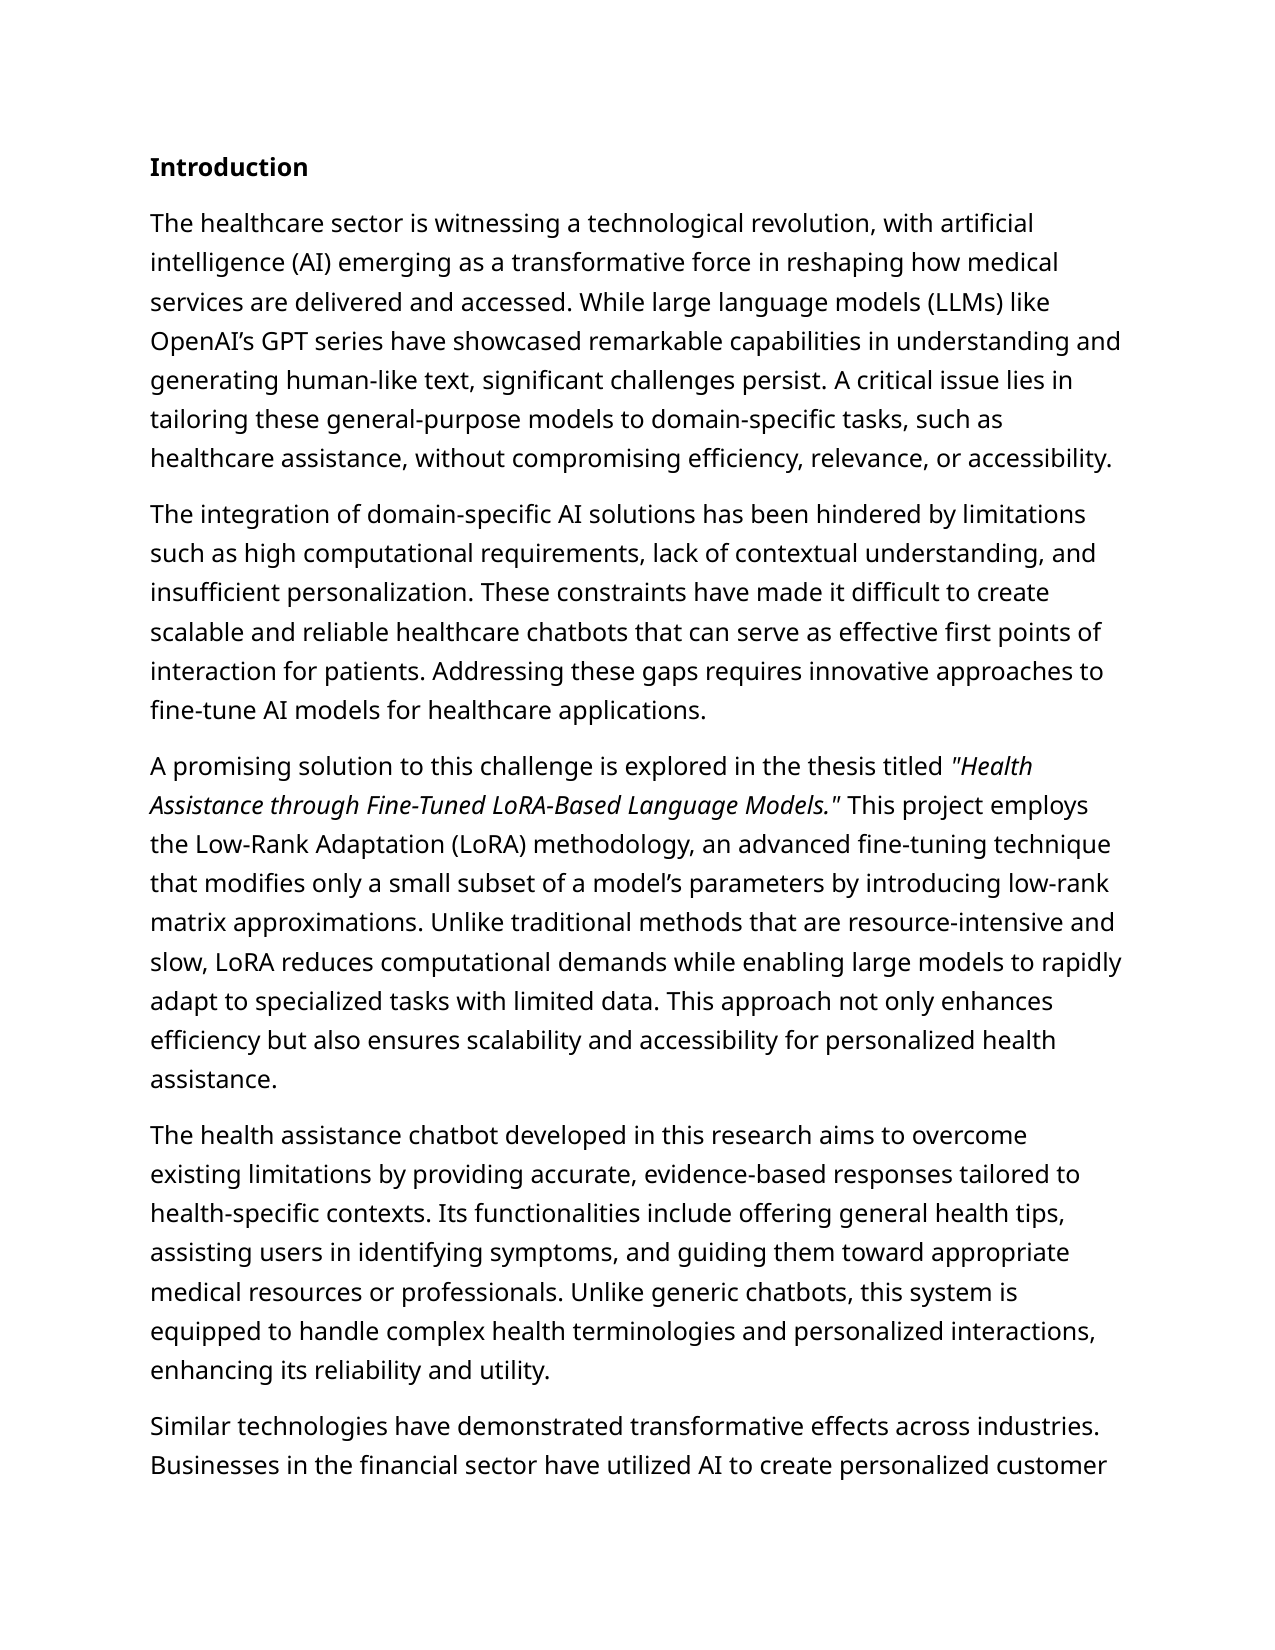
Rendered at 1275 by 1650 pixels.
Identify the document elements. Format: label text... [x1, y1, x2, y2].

text A promising solution to this challenge is explored in the thesis titled "Health Assistance through Fine-Tuned LoRA-Based Language Models." This project employs the Low-Rank Adaptation (LoRA) methodology, an advanced fine-tuning technique that modifies only a small subset of a model’s parameters by introducing low-rank matrix approximations. Unlike traditional methods that are resource-intensive and slow, LoRA reduces computational demands while enabling large models to rapidly adapt to specialized tasks with limited data. This approach not only enhances efficiency but also ensures scalability and accessibility for personalized health assistance. [150, 748, 1125, 1096]
text The healthcare sector is witnessing a technological revolution, with artificial intelligence (AI) emerging as a transformative force in reshaping how medical services are delivered and accessed. While large language models (LLMs) like OpenAI’s GPT series have showcased remarkable capabilities in understanding and generating human-like text, significant challenges persist. A critical issue lies in tailoring these general-purpose models to domain-specific tasks, such as healthcare assistance, without compromising efficiency, relevance, or accessibility. [150, 206, 1125, 475]
text The health assistance chatbot developed in this research aims to overcome existing limitations by providing accurate, evidence-based responses tailored to health-specific contexts. Its functionalities include offering general health tips, assisting users in identifying symptoms, and guiding them toward appropriate medical resources or professionals. Unlike generic chatbots, this system is equipped to handle complex health terminologies and personalized interactions, enhancing its reliability and utility. [150, 1117, 1125, 1387]
text Introduction [150, 150, 1125, 184]
text The integration of domain-specific AI solutions has been hindered by limitations such as high computational requirements, lack of contextual understanding, and insufficient personalization. These constraints have made it difficult to create scalable and reliable healthcare chatbots that can serve as effective first points of interaction for patients. Addressing these gaps requires innovative approaches to fine-tune AI models for healthcare applications. [150, 497, 1125, 727]
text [150, 1408, 1125, 1482]
